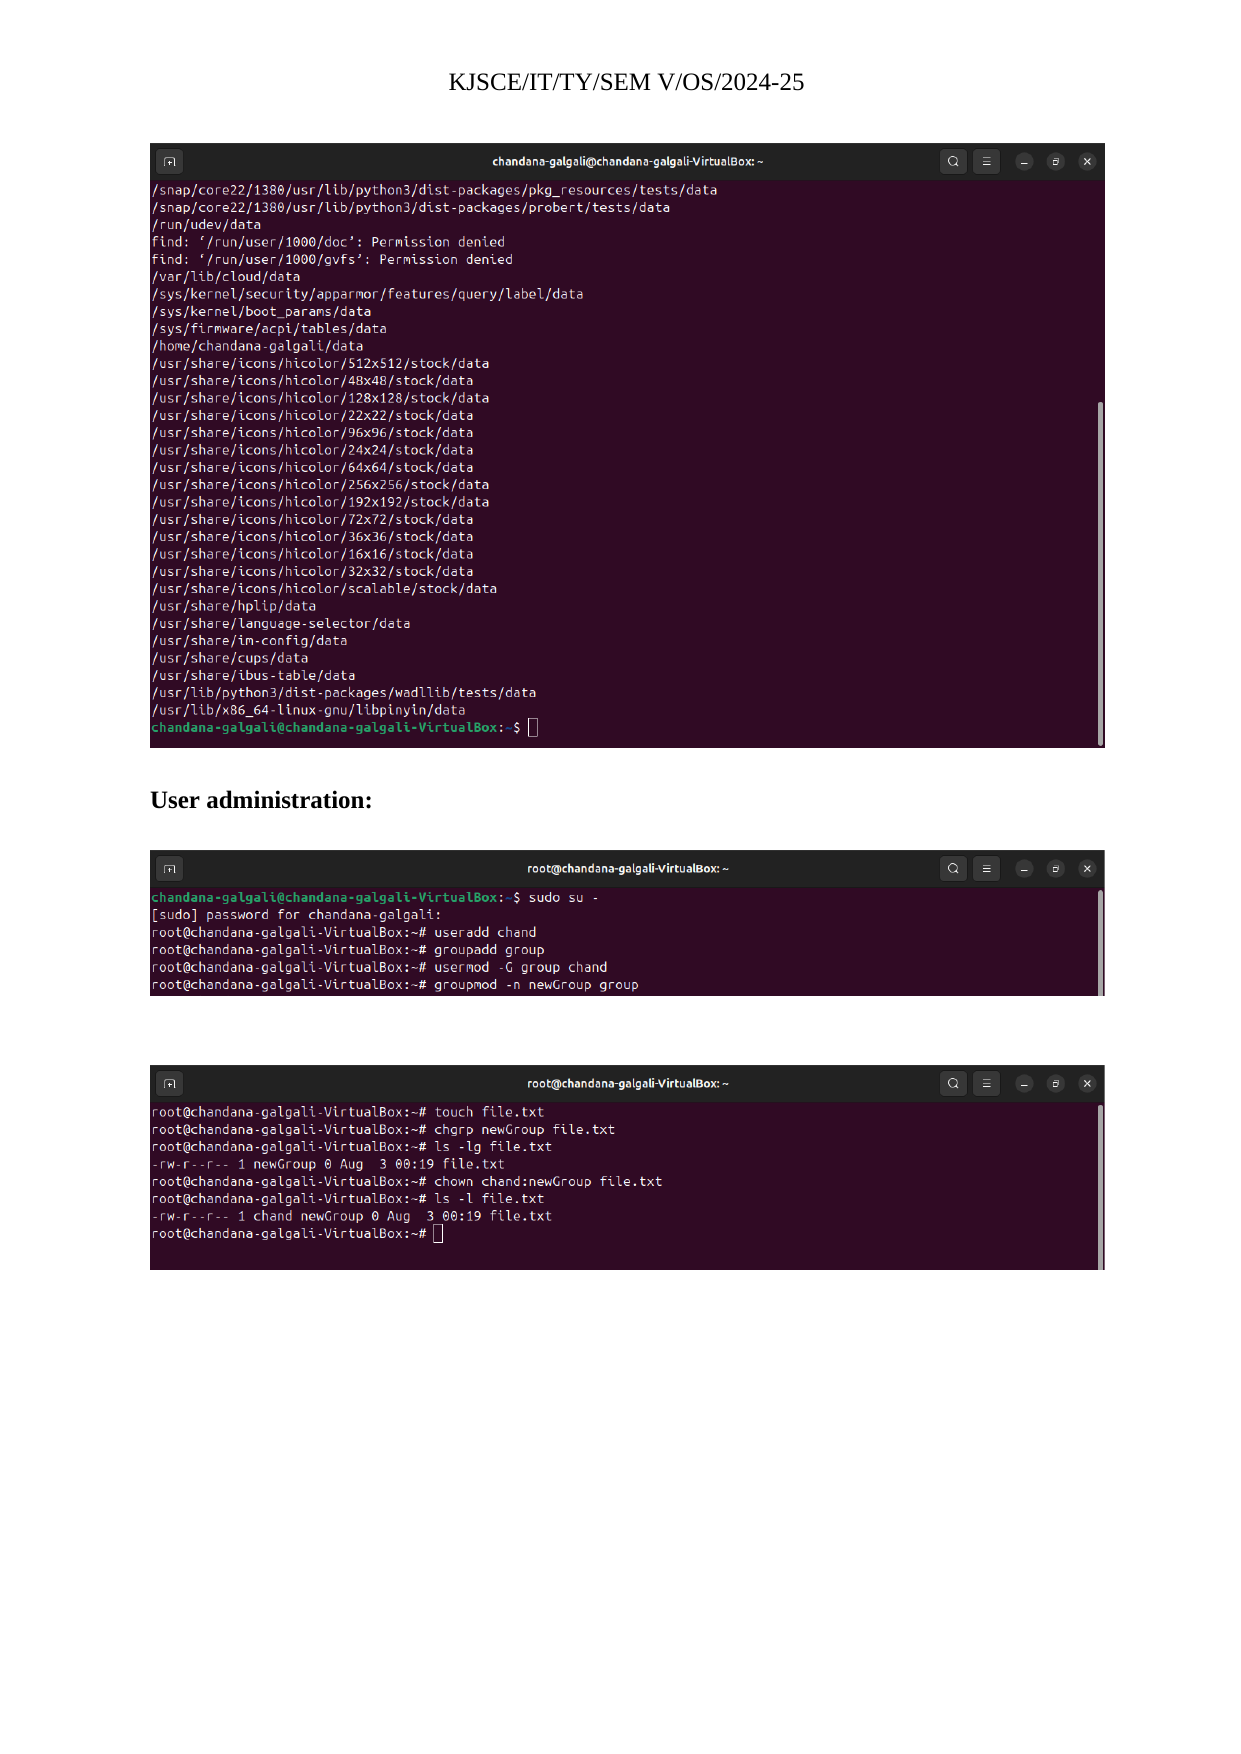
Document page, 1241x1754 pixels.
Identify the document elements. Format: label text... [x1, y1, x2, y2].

text User administration: [150, 785, 1125, 813]
picture [150, 850, 1105, 996]
picture [150, 143, 1105, 748]
picture [150, 1065, 1105, 1270]
